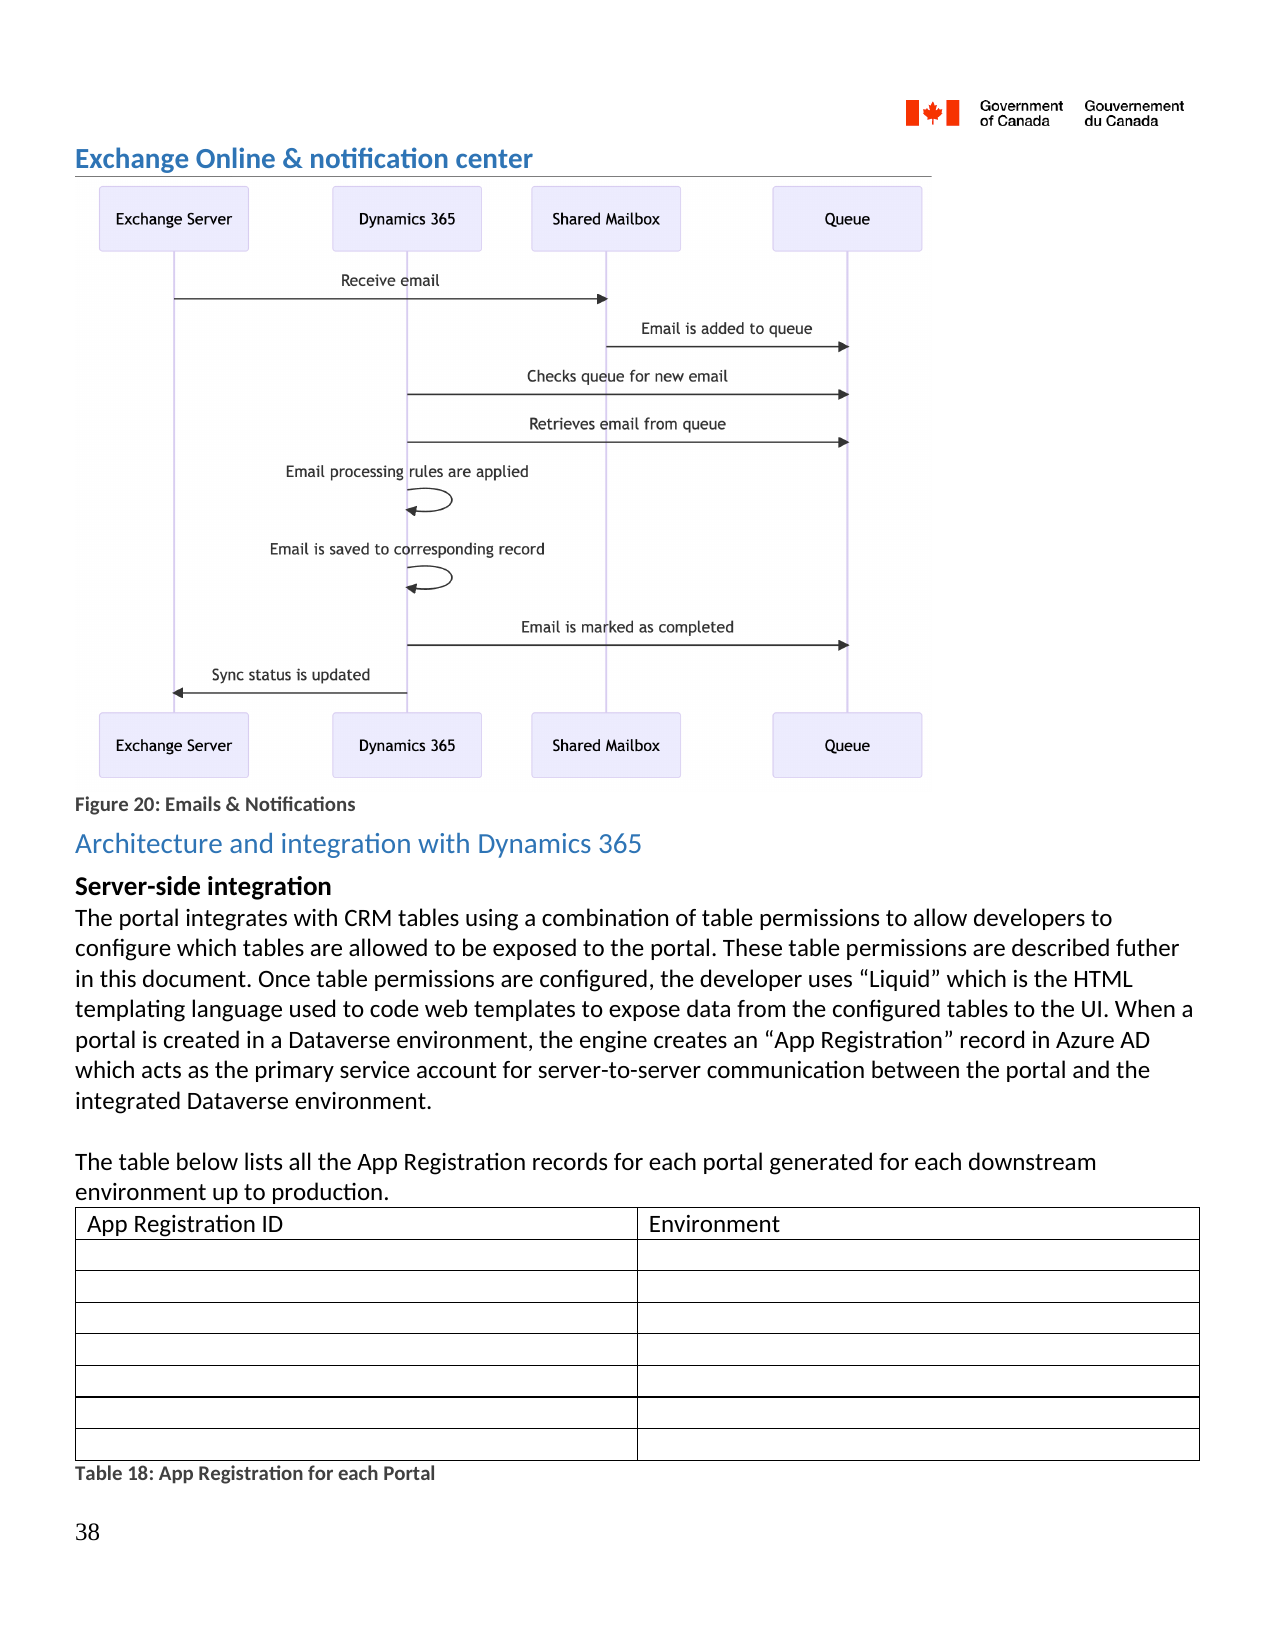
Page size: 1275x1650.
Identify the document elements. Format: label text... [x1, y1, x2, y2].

picture [881, 75, 1200, 141]
table_cell [76, 1334, 637, 1365]
text The portal integrates with CRM tables using a combination of table permissions to allow developers to configure which tables are allowed to be exposed to the portal. These table permissions are described futher in this document. Once table permissions are configured, the developer uses “Liquid” which is the HTML templating language used to code web templates to expose data from the configured tables to the UI. When a portal is created in a Dataverse environment, the engine creates an “App Registration” record in Azure AD which acts as the primary service account for server-to-server communication between the portal and the integrated Dataverse environment. [75, 902, 1200, 1116]
table_cell [76, 1366, 637, 1396]
picture [75, 176, 932, 792]
text Table 18: App Registration for each Portal [75, 1461, 1200, 1486]
table_cell [638, 1398, 1199, 1428]
table_cell [638, 1240, 1199, 1270]
table_cell [76, 1271, 637, 1302]
table_header App Registration ID [76, 1208, 637, 1239]
table_cell [638, 1334, 1199, 1365]
subtitle Exchange Online & notification center [75, 140, 1200, 176]
table_cell [76, 1240, 637, 1270]
table_header Environment [638, 1208, 1199, 1239]
subtitle Server-side integration [75, 869, 1200, 902]
table_cell [638, 1271, 1199, 1302]
subtitle Architecture and integration with Dynamics 365 [75, 825, 1200, 861]
table_cell [76, 1429, 637, 1459]
text The table below lists all the App Registration records for each portal generated for each downstream environment up to production. [75, 1146, 1200, 1207]
text Figure 20: Emails & Notifications [75, 791, 1200, 817]
table_cell [638, 1429, 1199, 1459]
table_cell [638, 1303, 1199, 1333]
table_cell [76, 1398, 637, 1428]
table_cell [638, 1366, 1199, 1396]
table_cell [76, 1303, 637, 1333]
